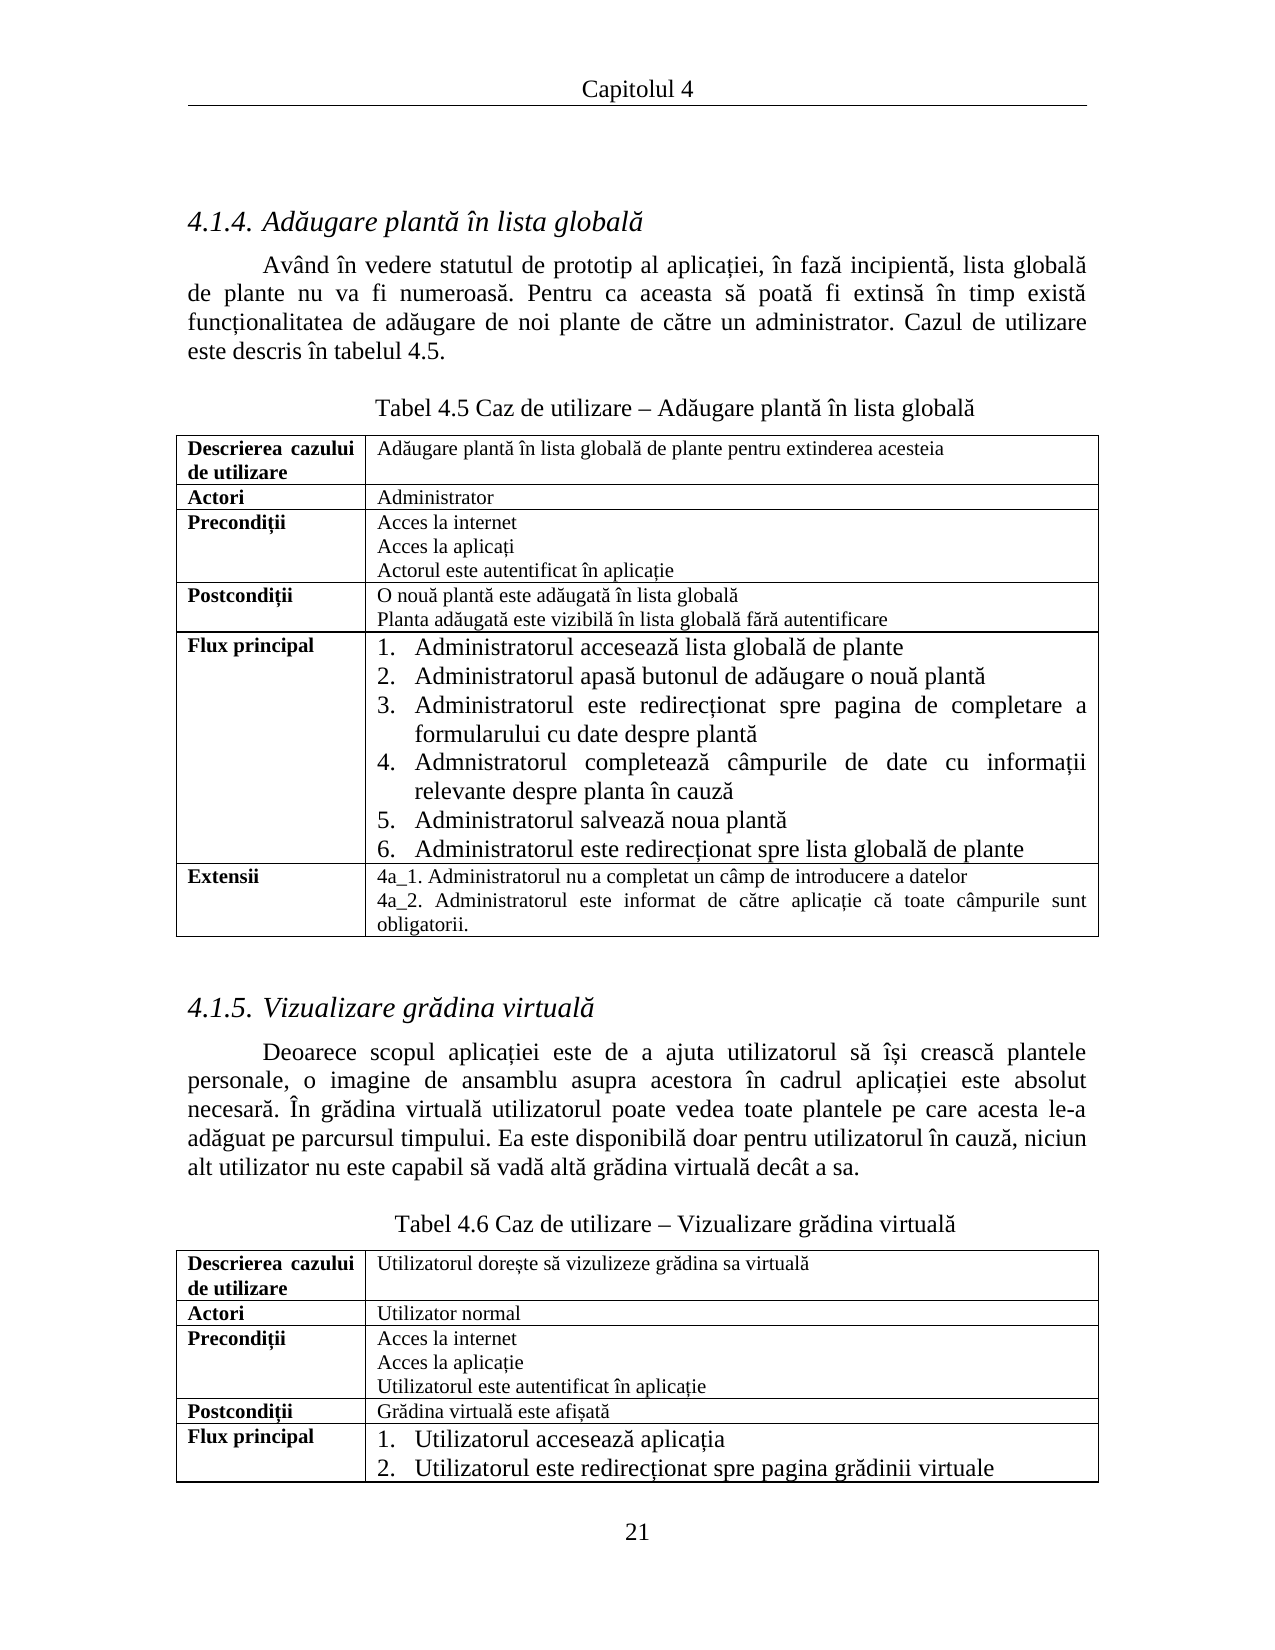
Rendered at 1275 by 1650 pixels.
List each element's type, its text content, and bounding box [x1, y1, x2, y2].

table_cell O nouă plantă este adăugată în lista globală Planta adăugată este vizibilă în lista globală fără autentificare [366, 583, 1098, 631]
table_header Descrierea cazului de utilizare [177, 1251, 365, 1299]
table_cell Utilizator normal [366, 1301, 1098, 1324]
table_header Descrierea cazului de utilizare [177, 436, 365, 484]
text Având în vedere statutul de prototip al aplicației, în fază incipientă, lista globală de plante nu va fi numeroasă. Pentru ca aceasta să poată fi extinsă în timp există funcționalitatea de adăugare de noi plante de către un administrator. Cazul de utilizare este descris în tabelul 4.5. [187, 250, 1087, 365]
table_header Adăugare plantă în lista globală de plante pentru extinderea acesteia [366, 436, 1098, 484]
table_cell Acces la internet Acces la aplicație Utilizatorul este autentificat în aplicație [366, 1326, 1098, 1398]
table_cell Acces la internet Acces la aplicați Actorul este autentificat în aplicație [366, 510, 1098, 582]
table_cell Administrator [366, 485, 1098, 509]
table_cell Flux principal [177, 633, 365, 862]
table_cell Postcondiții [177, 583, 365, 631]
table_header Utilizatorul dorește să vizulizeze grădina sa virtuală [366, 1251, 1098, 1299]
table_cell Precondiții [177, 510, 365, 582]
text Deoarece scopul aplicației este de a ajuta utilizatorul să își crească plantele personale, o imagine de ansamblu asupra acestora în cadrul aplicației este absolut necesară. În grădina virtuală utilizatorul poate vedea toate plantele pe care acesta le-a adăguat pe parcursul timpului. Ea este disponibilă doar pentru utilizatorul în cauză, niciun alt utilizator nu este capabil să vadă altă grădina virtuală decât a sa. [187, 1037, 1087, 1180]
table_cell Grădina virtuală este afișată [366, 1399, 1098, 1423]
table_cell Utilizatorul accesează aplicația Utilizatorul este redirecționat spre pagina grădinii virtuale [366, 1424, 1098, 1481]
subtitle Vizualizare grădina virtuală [187, 991, 1087, 1024]
table_cell Postcondiții [177, 1399, 365, 1423]
table_cell Precondiții [177, 1326, 365, 1398]
table_cell Flux principal [177, 1424, 365, 1481]
table_cell Actori [177, 1301, 365, 1324]
table_cell Extensii [177, 864, 365, 936]
table_cell 4a_1. Administratorul nu a completat un câmp de introducere a datelor 4a_2. Administratorul este informat de către aplicație că toate câmpurile sunt obligatorii. [366, 864, 1098, 936]
table_cell Actori [177, 485, 365, 509]
subtitle Adăugare plantă în lista globală [187, 204, 1087, 237]
table_cell Administratorul accesează lista globală de plante Administratorul apasă butonul de adăugare o nouă plantă Administratorul este redirecționat spre pagina de completare a formularului cu date despre plantă Admnistratorul completează câmpurile de date cu informații relevante despre planta în cauză Administratorul salvează noua plantă Administratorul este redirecționat spre lista globală de plante [366, 633, 1098, 862]
